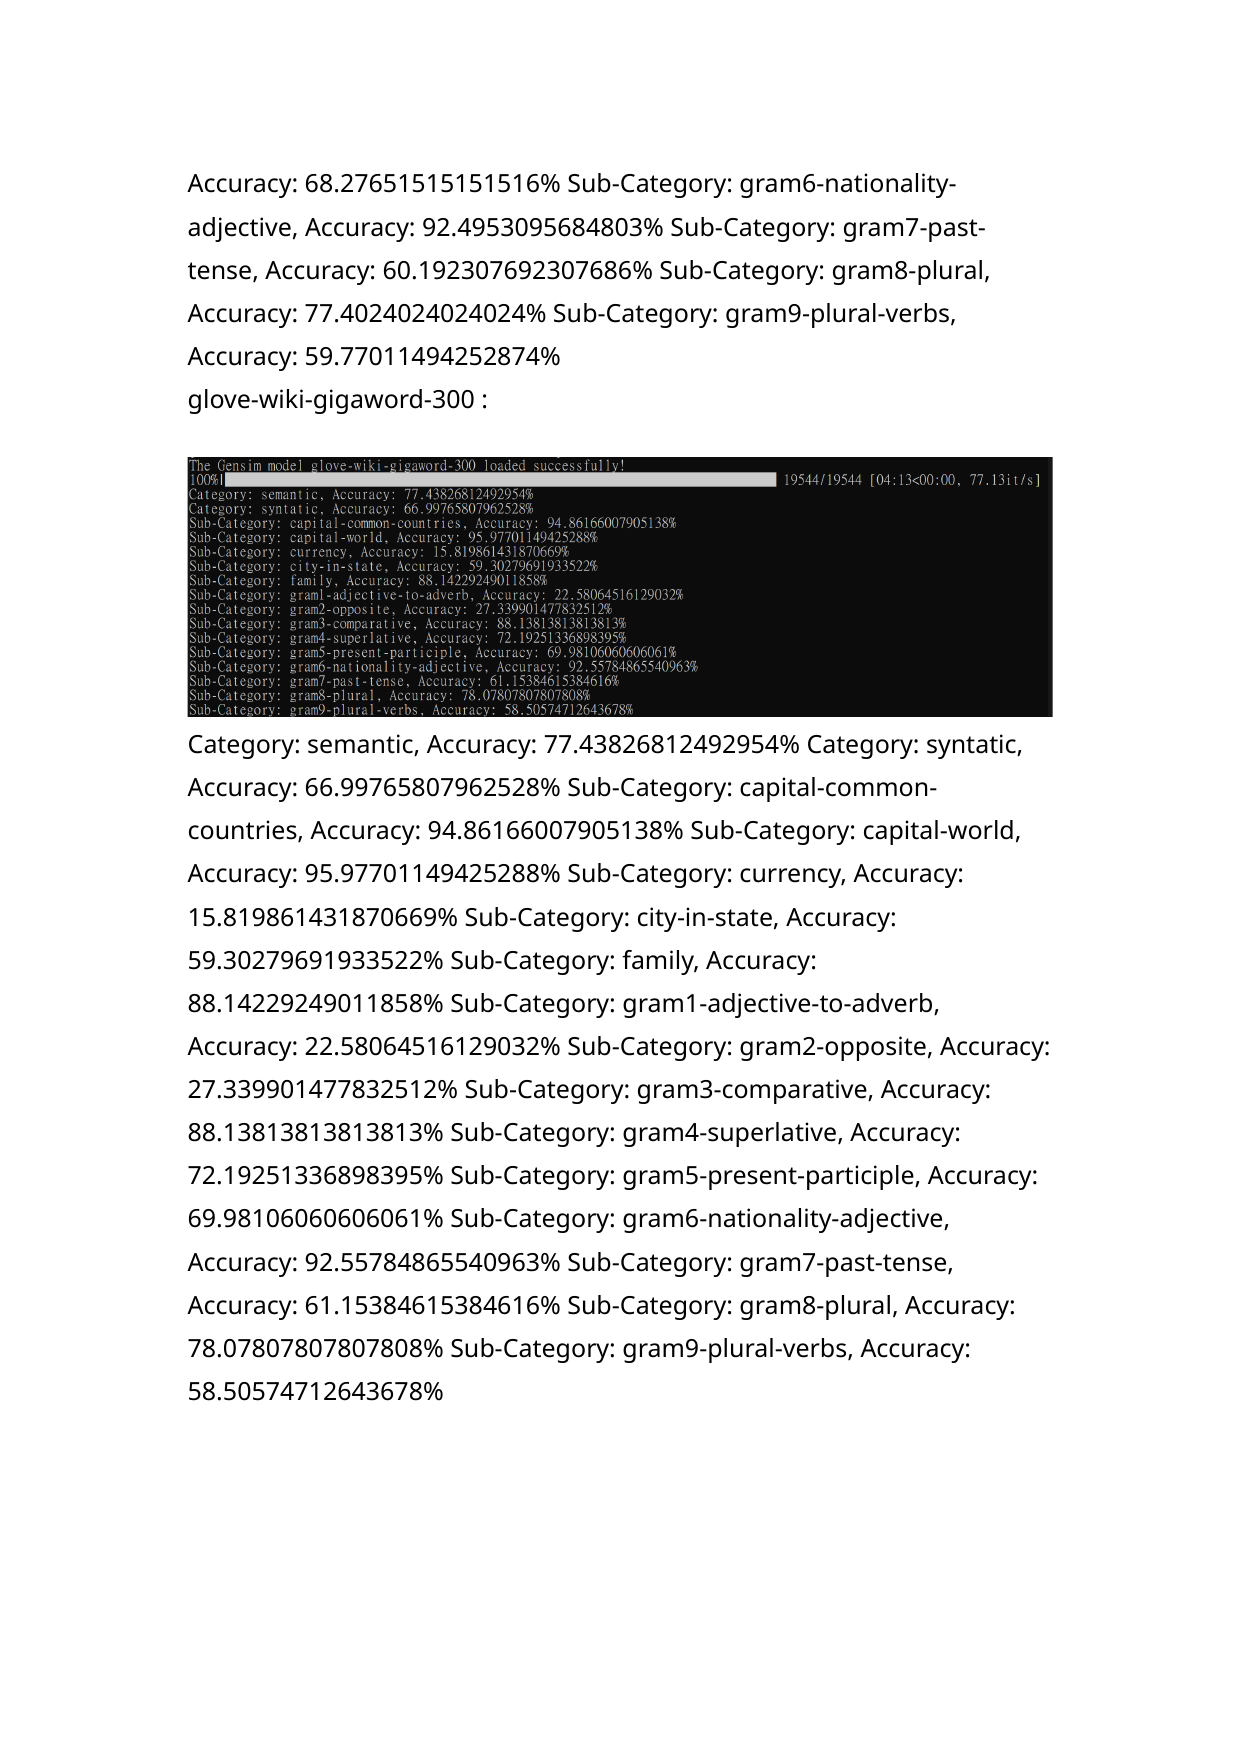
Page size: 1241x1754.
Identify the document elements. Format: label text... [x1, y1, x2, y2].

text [187, 164, 1053, 457]
picture [187, 457, 1053, 717]
